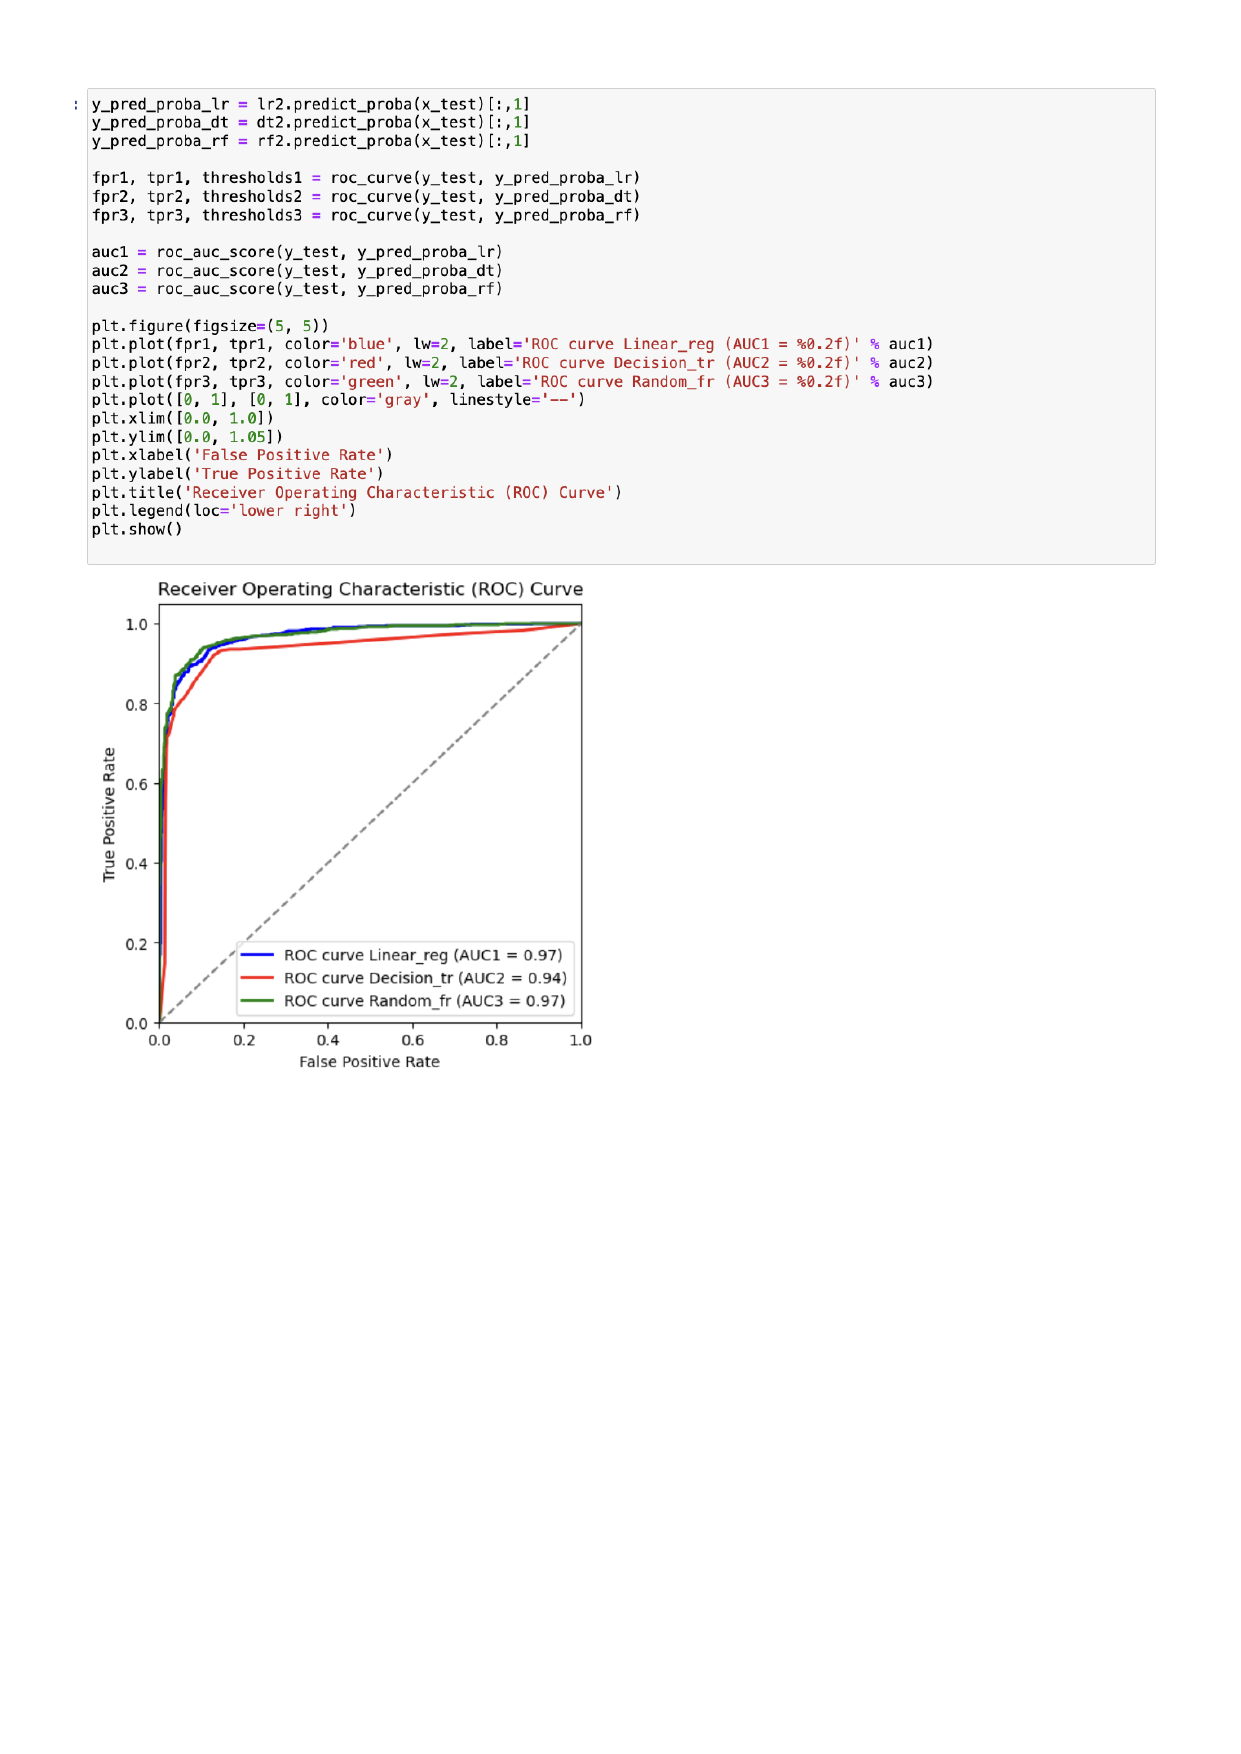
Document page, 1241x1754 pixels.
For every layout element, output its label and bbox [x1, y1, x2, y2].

picture [75, 75, 1166, 1084]
